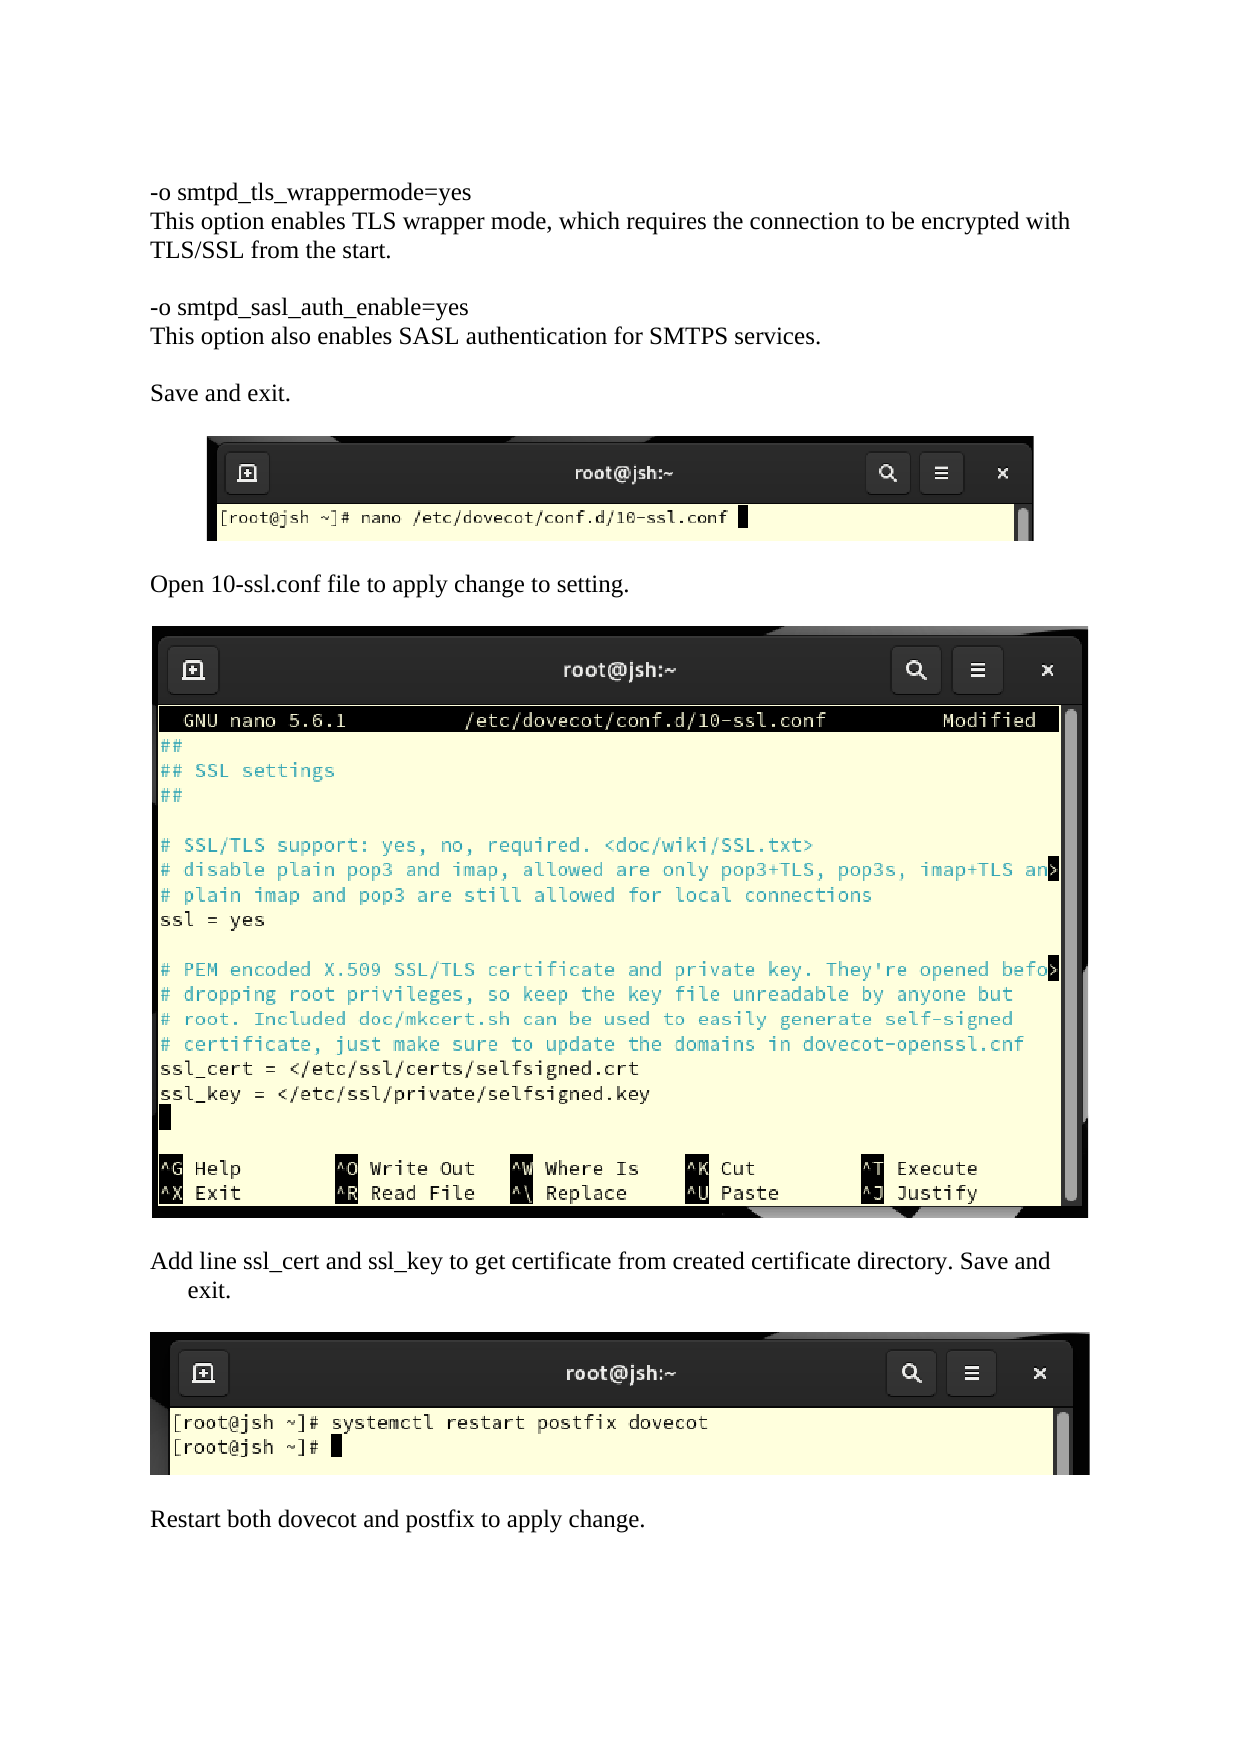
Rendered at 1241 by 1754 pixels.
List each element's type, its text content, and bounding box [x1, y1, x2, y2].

text Save and exit. [150, 378, 1090, 407]
picture [206, 436, 1034, 541]
text This option enables TLS wrapper mode, which requires the connection to be encrypted with TLS/SSL from the start. [150, 206, 1090, 263]
text This option also enables SASL authentication for SMTPS services. [150, 321, 1090, 350]
picture [152, 626, 1089, 1218]
text Add line ssl_cert and ssl_key to get certificate from created certificate directory. Save and exit. [150, 1246, 1090, 1303]
picture [150, 1332, 1090, 1475]
text Restart both dovecot and postfix to apply change. [150, 1504, 1090, 1532]
text -o smtpd_tls_wrappermode=yes [150, 177, 1090, 206]
text Open 10-ssl.conf file to apply change to setting. [150, 569, 1090, 598]
text -o smtpd_sasl_auth_enable=yes [150, 292, 1090, 321]
